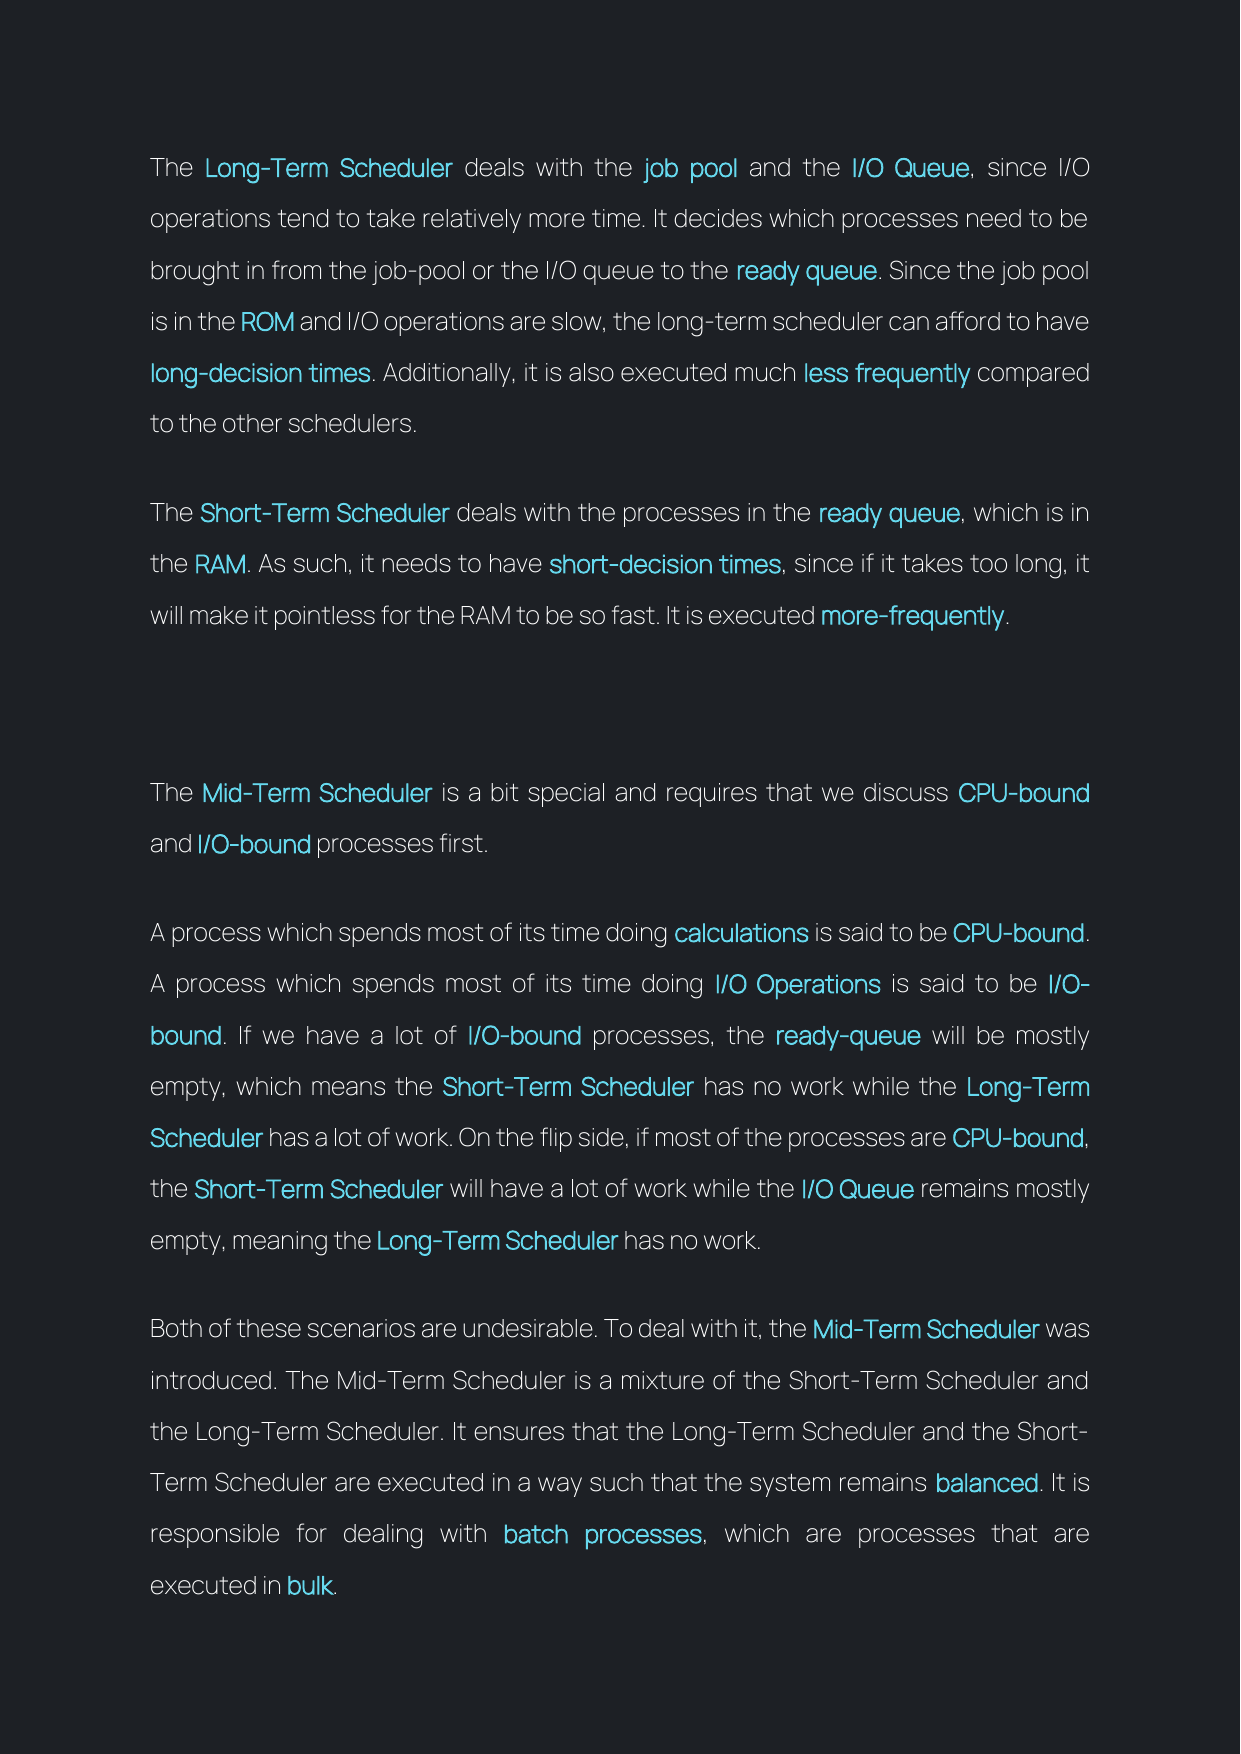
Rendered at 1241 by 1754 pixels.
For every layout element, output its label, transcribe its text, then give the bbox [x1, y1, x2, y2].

text The Long-Term Scheduler deals with the job pool and the I/O Queue, since I/O operations tend to take relatively more time. It decides which processes need to be brought in from the job-pool or the I/O queue to the ready queue. Since the job pool is in the ROM and I/O operations are slow, the long-term scheduler can afford to have long-decision times. Additionally, it is also executed much less frequently compared to the other schedulers. [150, 150, 1090, 440]
text A process which spends most of its time doing calculations is said to be CPU-bound. A process which spends most of its time doing I/O Operations is said to be I/O-bound. If we have a lot of I/O-bound processes, the ready-queue will be mostly empty, which means the Short-Term Scheduler has no work while the Long-Term Scheduler has a lot of work. On the flip side, if most of the processes are CPU-bound, the Short-Term Scheduler will have a lot of work while the I/O Queue remains mostly empty, meaning the Long-Term Scheduler has no work. [150, 915, 1090, 1257]
text The Short-Term Scheduler deals with the processes in the ready queue, which is in the RAM. As such, it needs to have short-decision times, since if it takes too long, it will make it pointless for the RAM to be so fast. It is executed more-frequently. [150, 495, 1090, 632]
text Both of these scenarios are undesirable. To deal with it, the Mid-Term Scheduler was introduced. The Mid-Term Scheduler is a mixture of the Short-Term Scheduler and the Long-Term Scheduler. It ensures that the Long-Term Scheduler and the Short-Term Scheduler are executed in a way such that the system remains balanced. It is responsible for dealing with batch processes, which are processes that are executed in bulk. [150, 1311, 1090, 1602]
text The Mid-Term Scheduler is a bit special and requires that we discuss CPU-bound and I/O-bound processes first. [150, 775, 1090, 860]
